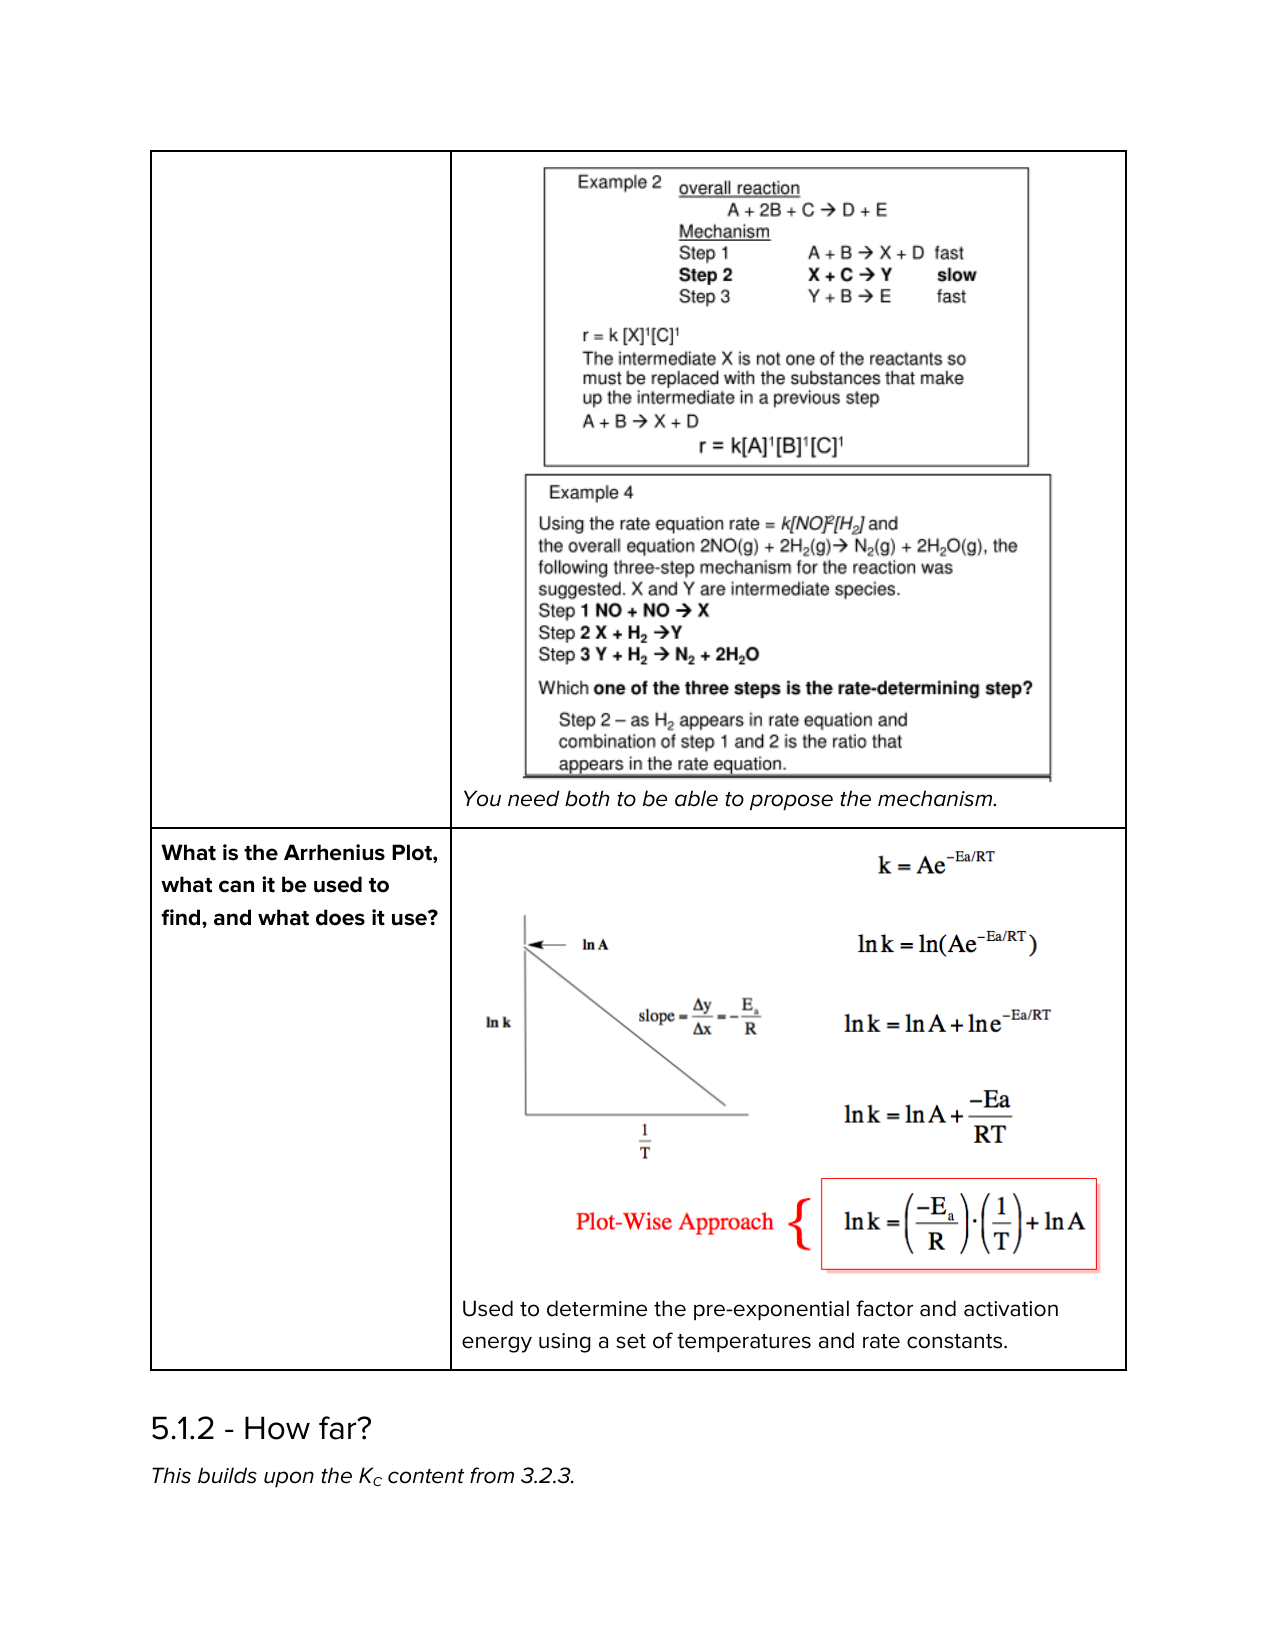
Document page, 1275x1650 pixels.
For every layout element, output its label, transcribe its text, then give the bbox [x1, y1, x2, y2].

picture [522, 473, 1055, 782]
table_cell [452, 152, 1125, 827]
subtitle 5.1.2 - How far? [150, 1409, 1125, 1449]
picture [541, 162, 1036, 470]
table_cell Used to determine the pre-exponential factor and activation energy using a set of temperatures and rate constants. [452, 829, 1125, 1369]
text This builds upon the KC content from 3.2.3. [150, 1462, 1125, 1490]
picture [461, 839, 1115, 1292]
table_cell What is the Arrhenius Plot, what can it be used to find, and what does it use? [152, 829, 450, 1369]
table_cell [152, 152, 450, 827]
